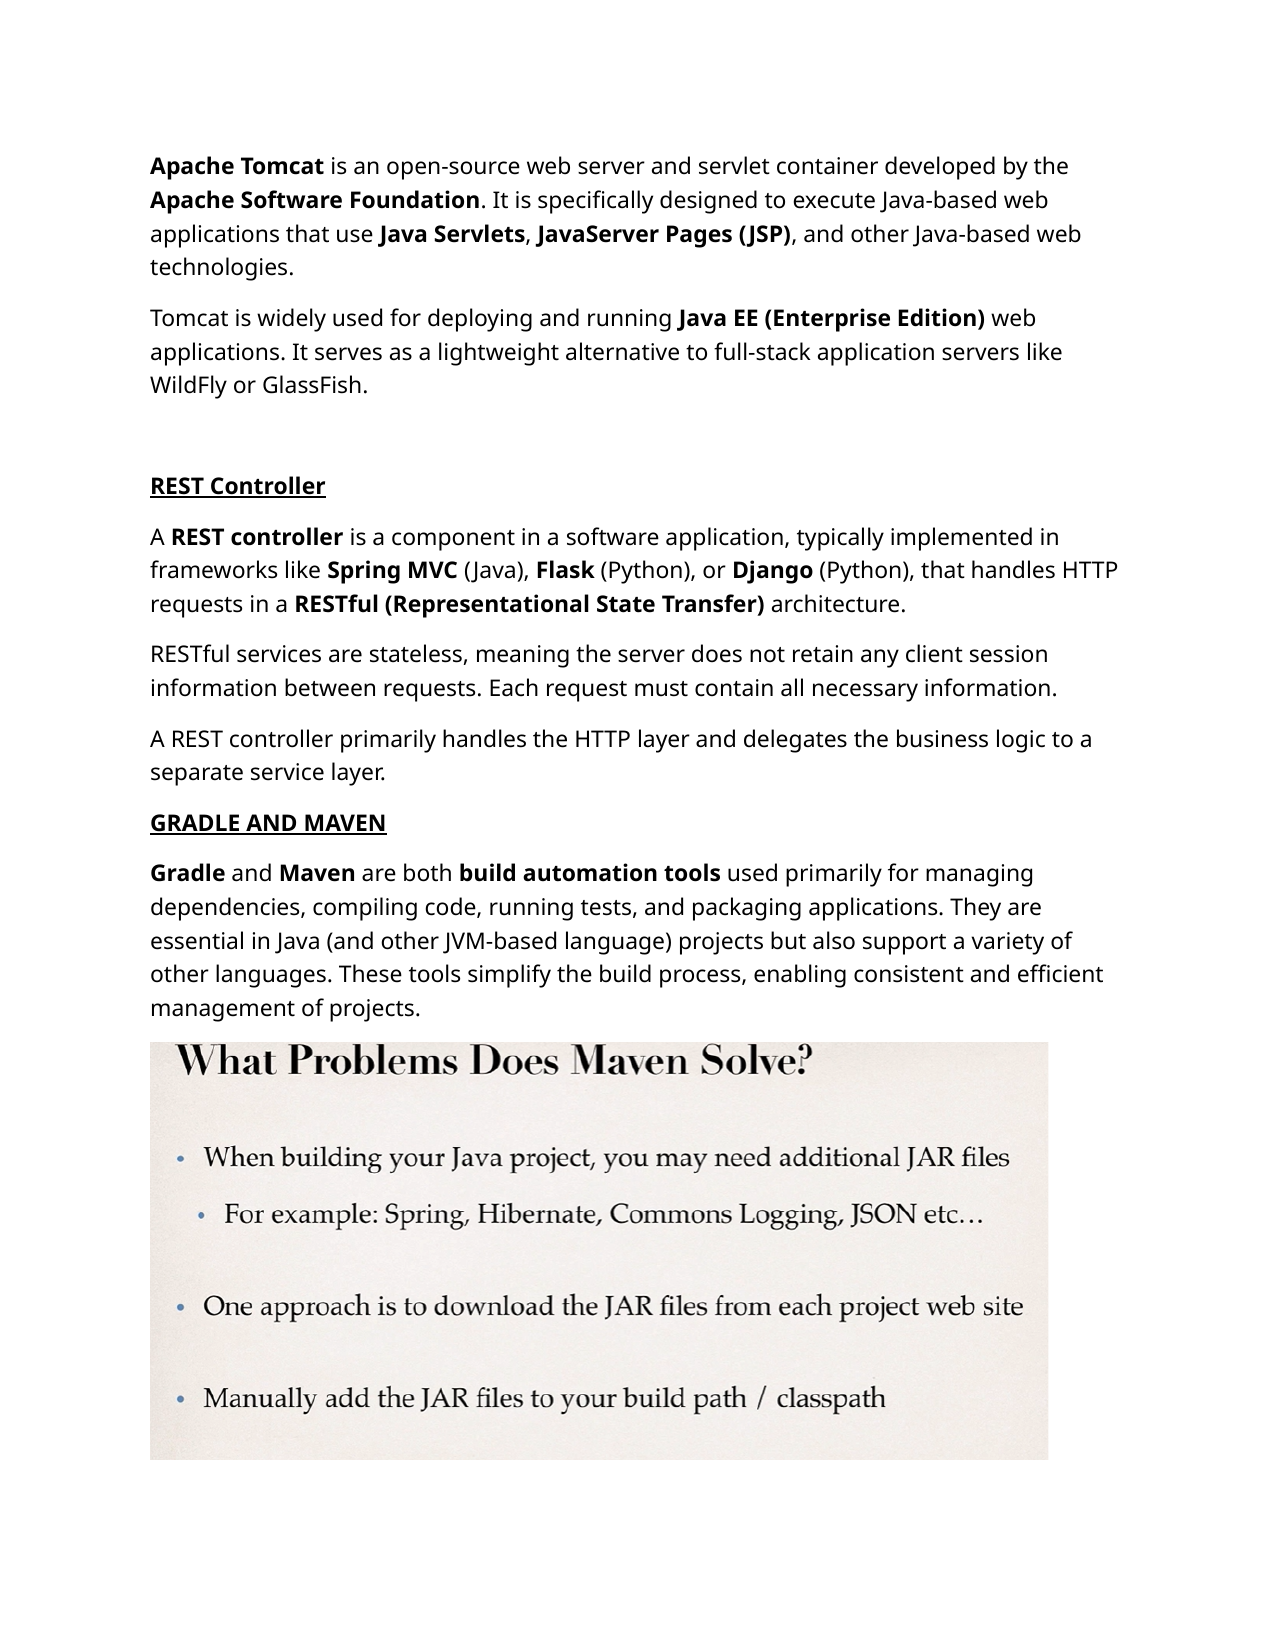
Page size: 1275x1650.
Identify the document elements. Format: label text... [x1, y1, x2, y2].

picture [150, 1042, 1049, 1460]
text REST Controller [150, 470, 1125, 501]
text Tomcat is widely used for deploying and running Java EE (Enterprise Edition) web applications. It serves as a lightweight alternative to full-stack application servers like WildFly or GlassFish. [150, 302, 1125, 400]
text A REST controller primarily handles the HTTP layer and delegates the business logic to a separate service layer. [150, 722, 1125, 787]
text Apache Tomcat is an open-source web server and servlet container developed by the Apache Software Foundation. It is specifically designed to execute Java-based web applications that use Java Servlets, JavaServer Pages (JSP), and other Java-based web technologies. [150, 150, 1125, 282]
text Gradle and Maven are both build automation tools used primarily for managing dependencies, compiling code, running tests, and packaging applications. They are essential in Java (and other JVM-based language) projects but also support a variety of other languages. These tools simplify the build process, enabling consistent and efficient management of projects. [150, 857, 1125, 1023]
text RESTful services are stateless, meaning the server does not retain any client session information between requests. Each request must contain all necessary information. [150, 638, 1125, 703]
text GRADLE AND MAVEN [150, 807, 1125, 838]
text A REST controller is a component in a software application, typically implemented in frameworks like Spring MVC (Java), Flask (Python), or Django (Python), that handles HTTP requests in a RESTful (Representational State Transfer) architecture. [150, 520, 1125, 619]
